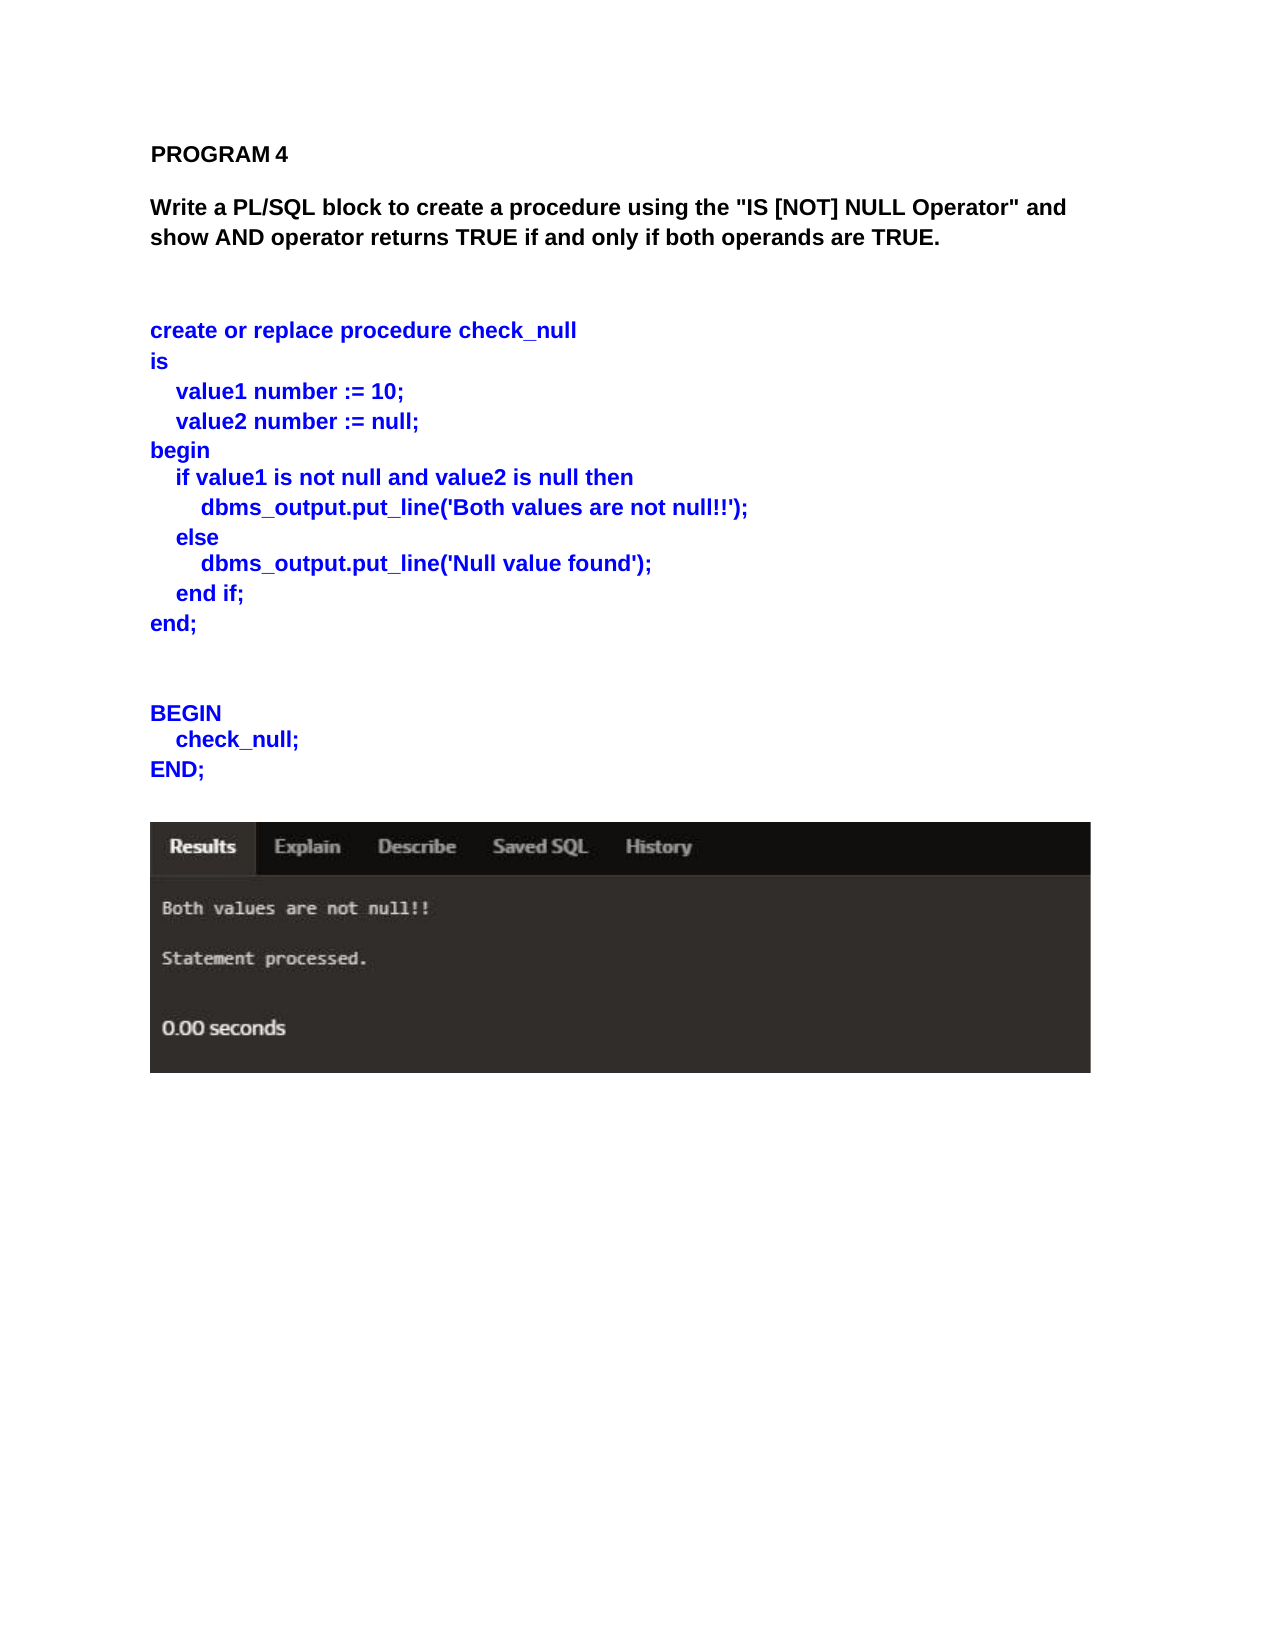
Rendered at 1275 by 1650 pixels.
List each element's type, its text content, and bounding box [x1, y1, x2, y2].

text else [176, 524, 1225, 550]
text PROGRAM 4 [151, 141, 1225, 167]
text value1 number := 10; value2 number := null; [176, 378, 434, 434]
text dbms_output.put_line('Null value found'); end if; [176, 550, 682, 607]
text begin [150, 438, 1225, 464]
text end; [150, 611, 1225, 636]
text if value1 is not null and value2 is null then dbms_output.put_line('Both values are not null!!'); [175, 464, 936, 521]
text Write a PL/SQL block to create a procedure using the "IS [NOT] NULL Operator" and show AND operator returns TRUE if and only if both operands are TRUE. [150, 194, 1113, 250]
text check_null; END; [150, 726, 340, 782]
picture [150, 822, 1091, 1073]
subtitle BEGIN [150, 699, 1225, 726]
text create or replace procedure check_null is [150, 317, 588, 374]
